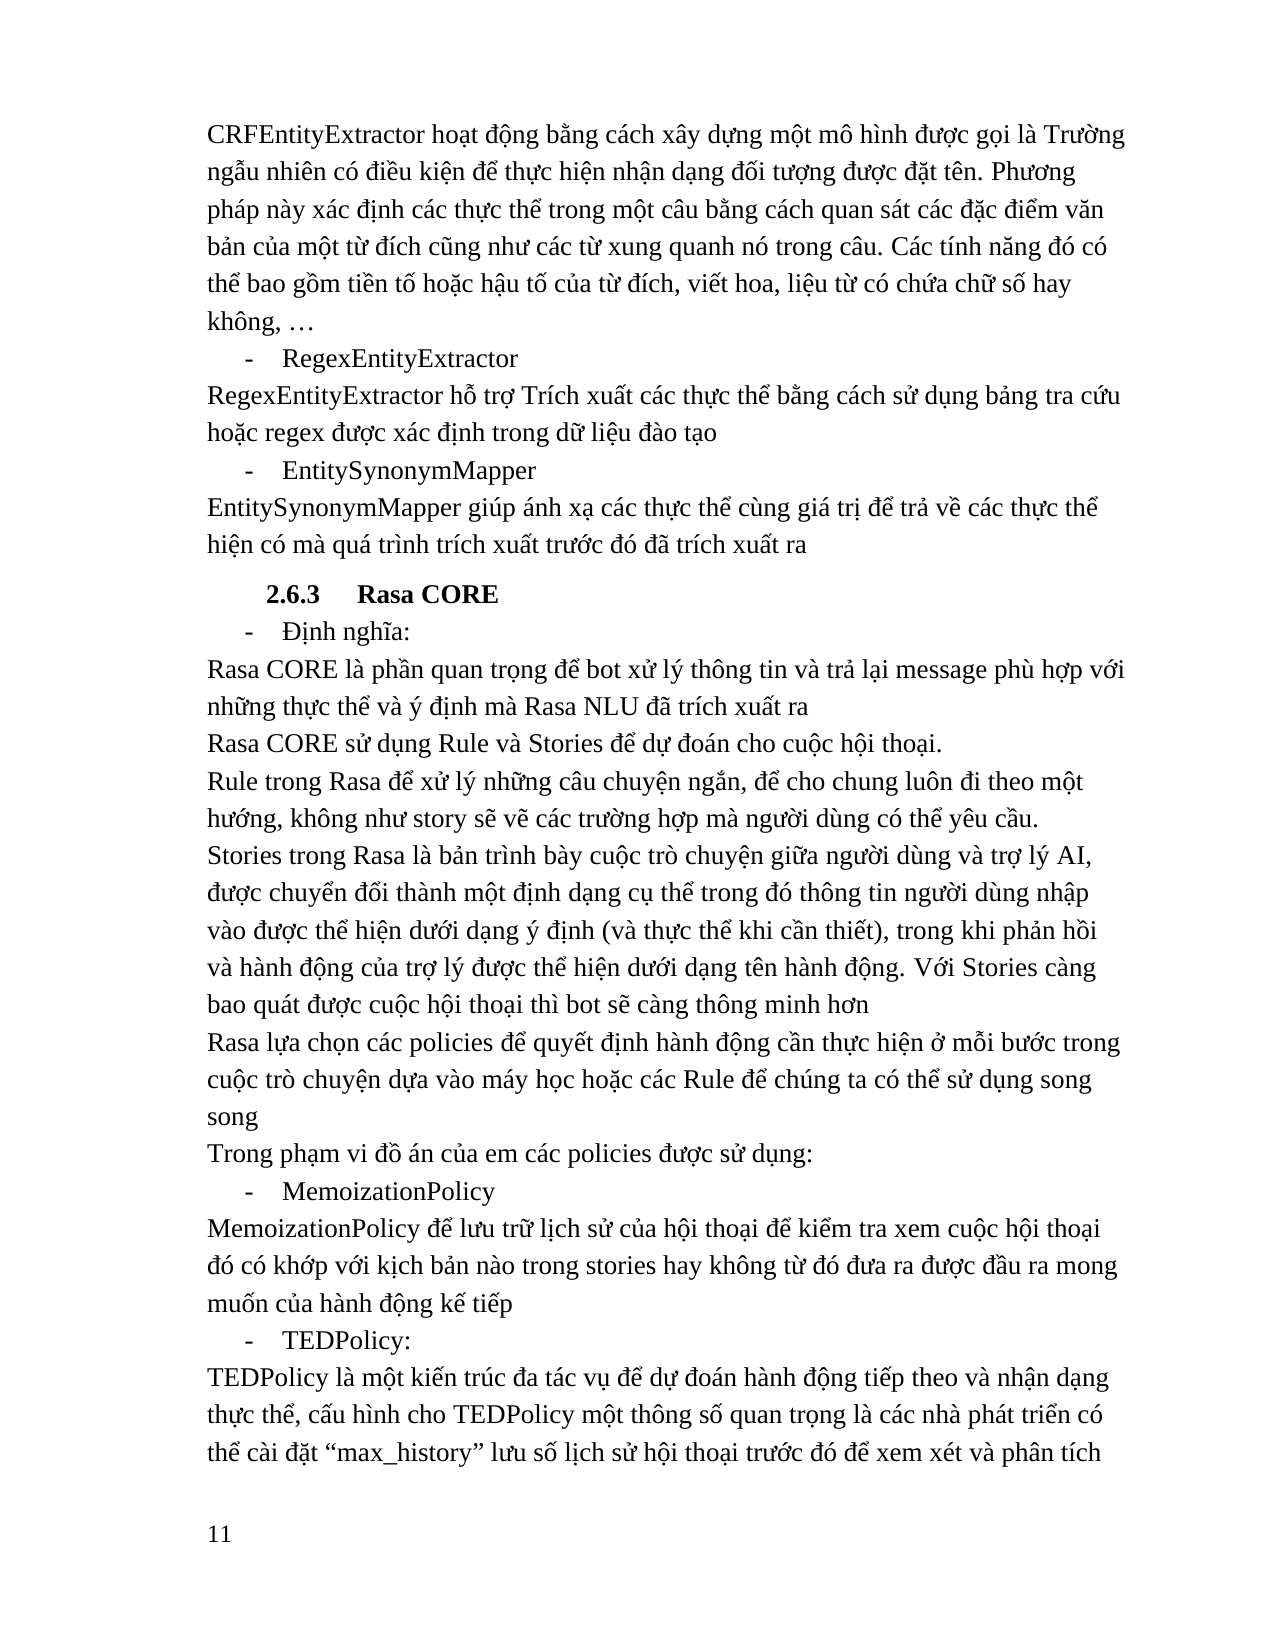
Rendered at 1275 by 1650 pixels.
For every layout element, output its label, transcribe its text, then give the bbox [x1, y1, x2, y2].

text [207, 1361, 1127, 1467]
list EntitySynonymMapper [244, 454, 1127, 485]
text Trong phạm vi đồ án của em các policies được sử dụng: [207, 1137, 1127, 1169]
text Rule trong Rasa để xử lý những câu chuyện ngắn, để cho chung luôn đi theo một hướng, không như story sẽ vẽ các trường hợp mà người dùng có thể yêu cầu. [207, 764, 1127, 833]
list Định nghĩa: [244, 615, 1127, 647]
text EntitySynonymMapper giúp ánh xạ các thực thể cùng giá trị để trả về các thực thể hiện có mà quá trình trích xuất trước đó đã trích xuất ra [207, 491, 1127, 559]
list MemoizationPolicy [244, 1175, 1127, 1206]
text RegexEntityExtractor hỗ trợ Trích xuất các thực thể bằng cách sử dụng bảng tra cứu hoặc regex được xác định trong dữ liệu đào tạo [207, 379, 1127, 448]
list TEDPolicy: [244, 1324, 1127, 1355]
text MemoizationPolicy để lưu trữ lịch sử của hội thoại để kiểm tra xem cuộc hội thoại đó có khớp với kịch bản nào trong stories hay không từ đó đưa ra được đầu ra mong muốn của hành động kế tiếp [207, 1212, 1127, 1318]
subtitle Rasa CORE [266, 578, 1127, 609]
text Rasa lựa chọn các policies để quyết định hành động cần thực hiện ở mỗi bước trong cuộc trò chuyện dựa vào máy học hoặc các Rule để chúng ta có thể sử dụng song song [207, 1026, 1127, 1131]
text Stories trong Rasa là bản trình bày cuộc trò chuyện giữa người dùng và trợ lý AI, được chuyển đổi thành một định dạng cụ thể trong đó thông tin người dùng nhập vào được thể hiện dưới dạng ý định (và thực thể khi cần thiết), trong khi phản hồi và hành động của trợ lý được thể hiện dưới dạng tên hành động. Với Stories càng bao quát được cuộc hội thoại thì bot sẽ càng thông minh hơn [207, 839, 1127, 1019]
text CRFEntityExtractor hoạt động bằng cách xây dựng một mô hình được gọi là Trường ngẫu nhiên có điều kiện để thực hiện nhận dạng đối tượng được đặt tên. Phương pháp này xác định các thực thể trong một câu bằng cách quan sát các đặc điểm văn bản của một từ đích cũng như các từ xung quanh nó trong câu. Các tính năng đó có thể bao gồm tiền tố hoặc hậu tố của từ đích, viết hoa, liệu từ có chứa chữ số hay không, … [207, 118, 1127, 336]
list RegexEntityExtractor [244, 342, 1127, 373]
text Rasa CORE là phần quan trọng để bot xử lý thông tin và trả lại message phù hợp với những thực thể và ý định mà Rasa NLU đã trích xuất ra [207, 653, 1127, 721]
text Rasa CORE sử dụng Rule và Stories để dự đoán cho cuộc hội thoại. [207, 727, 1127, 758]
